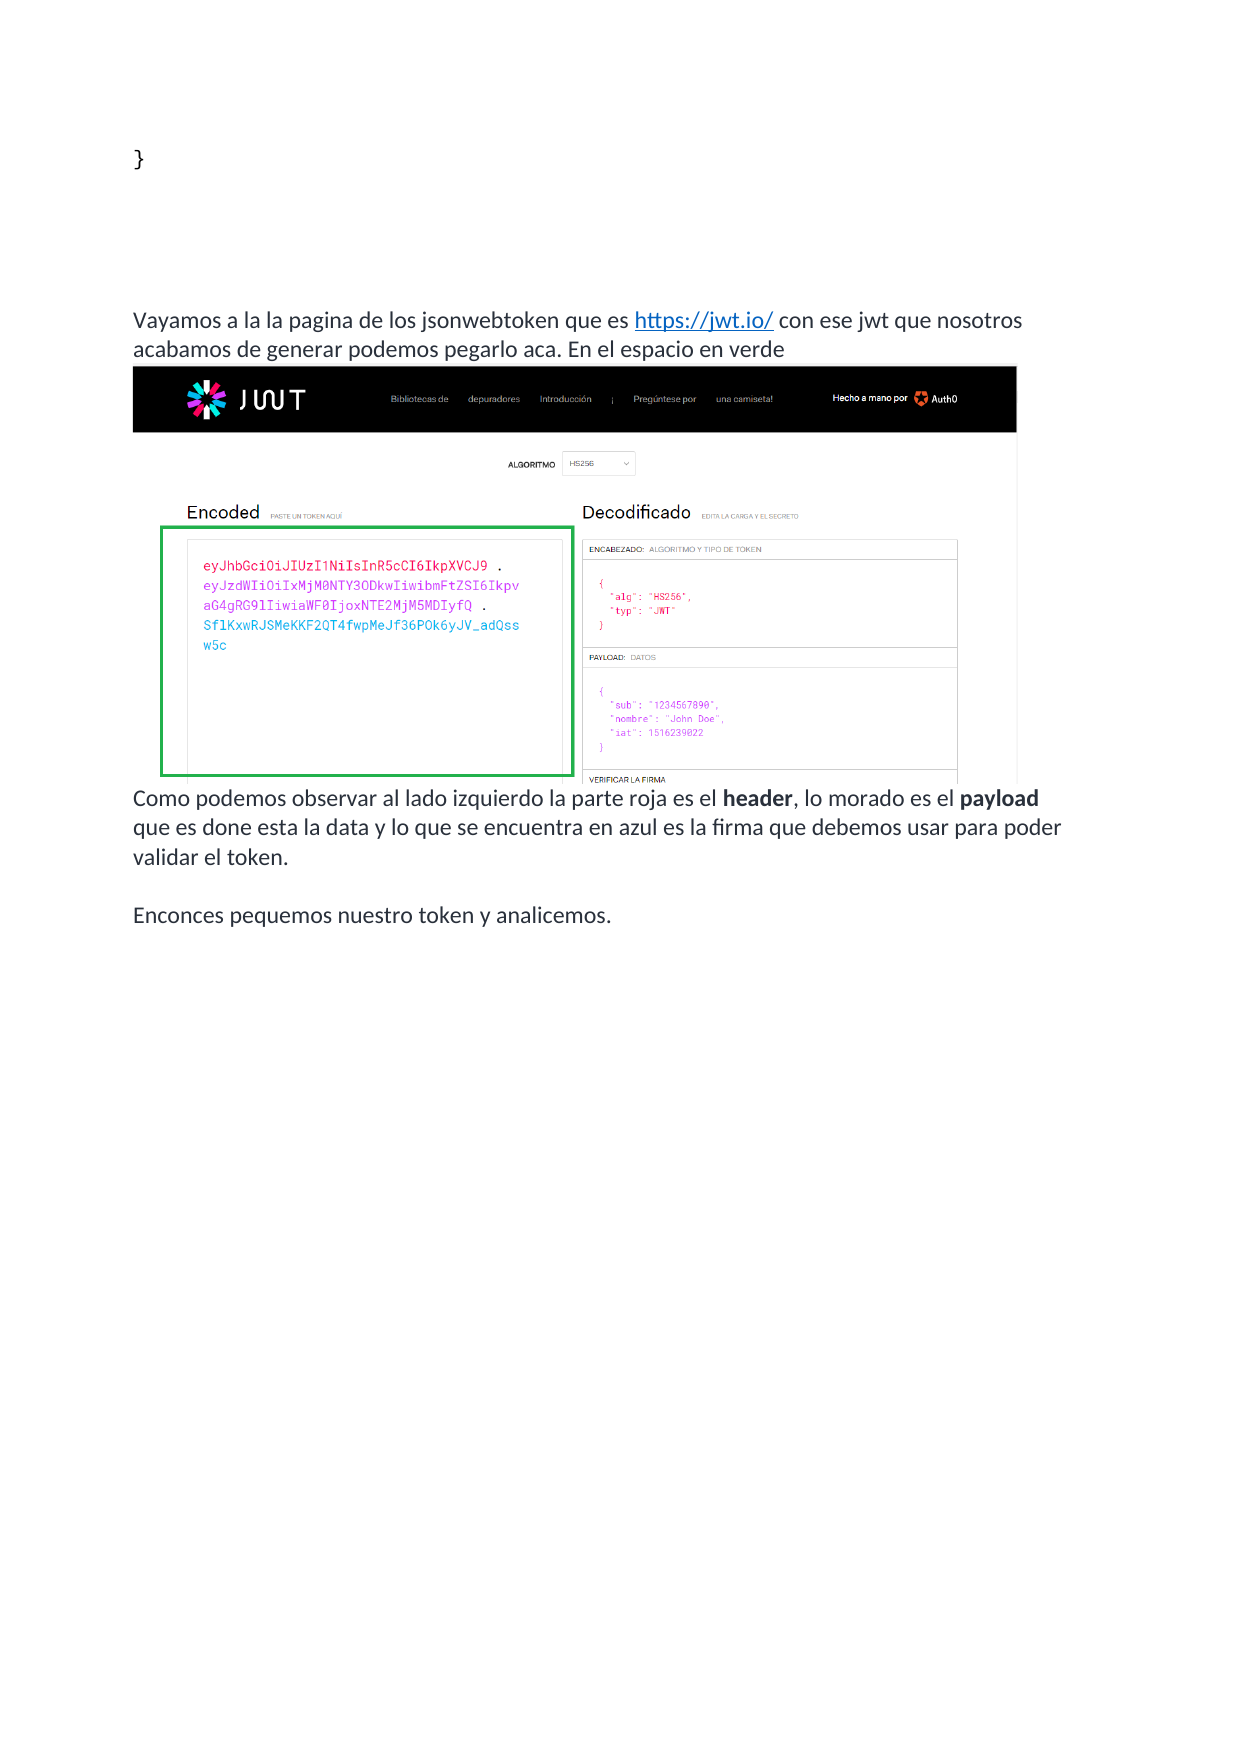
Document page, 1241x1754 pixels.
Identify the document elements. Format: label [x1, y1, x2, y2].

picture [132, 363, 1018, 784]
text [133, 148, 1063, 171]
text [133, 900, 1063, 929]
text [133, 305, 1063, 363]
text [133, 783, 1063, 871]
